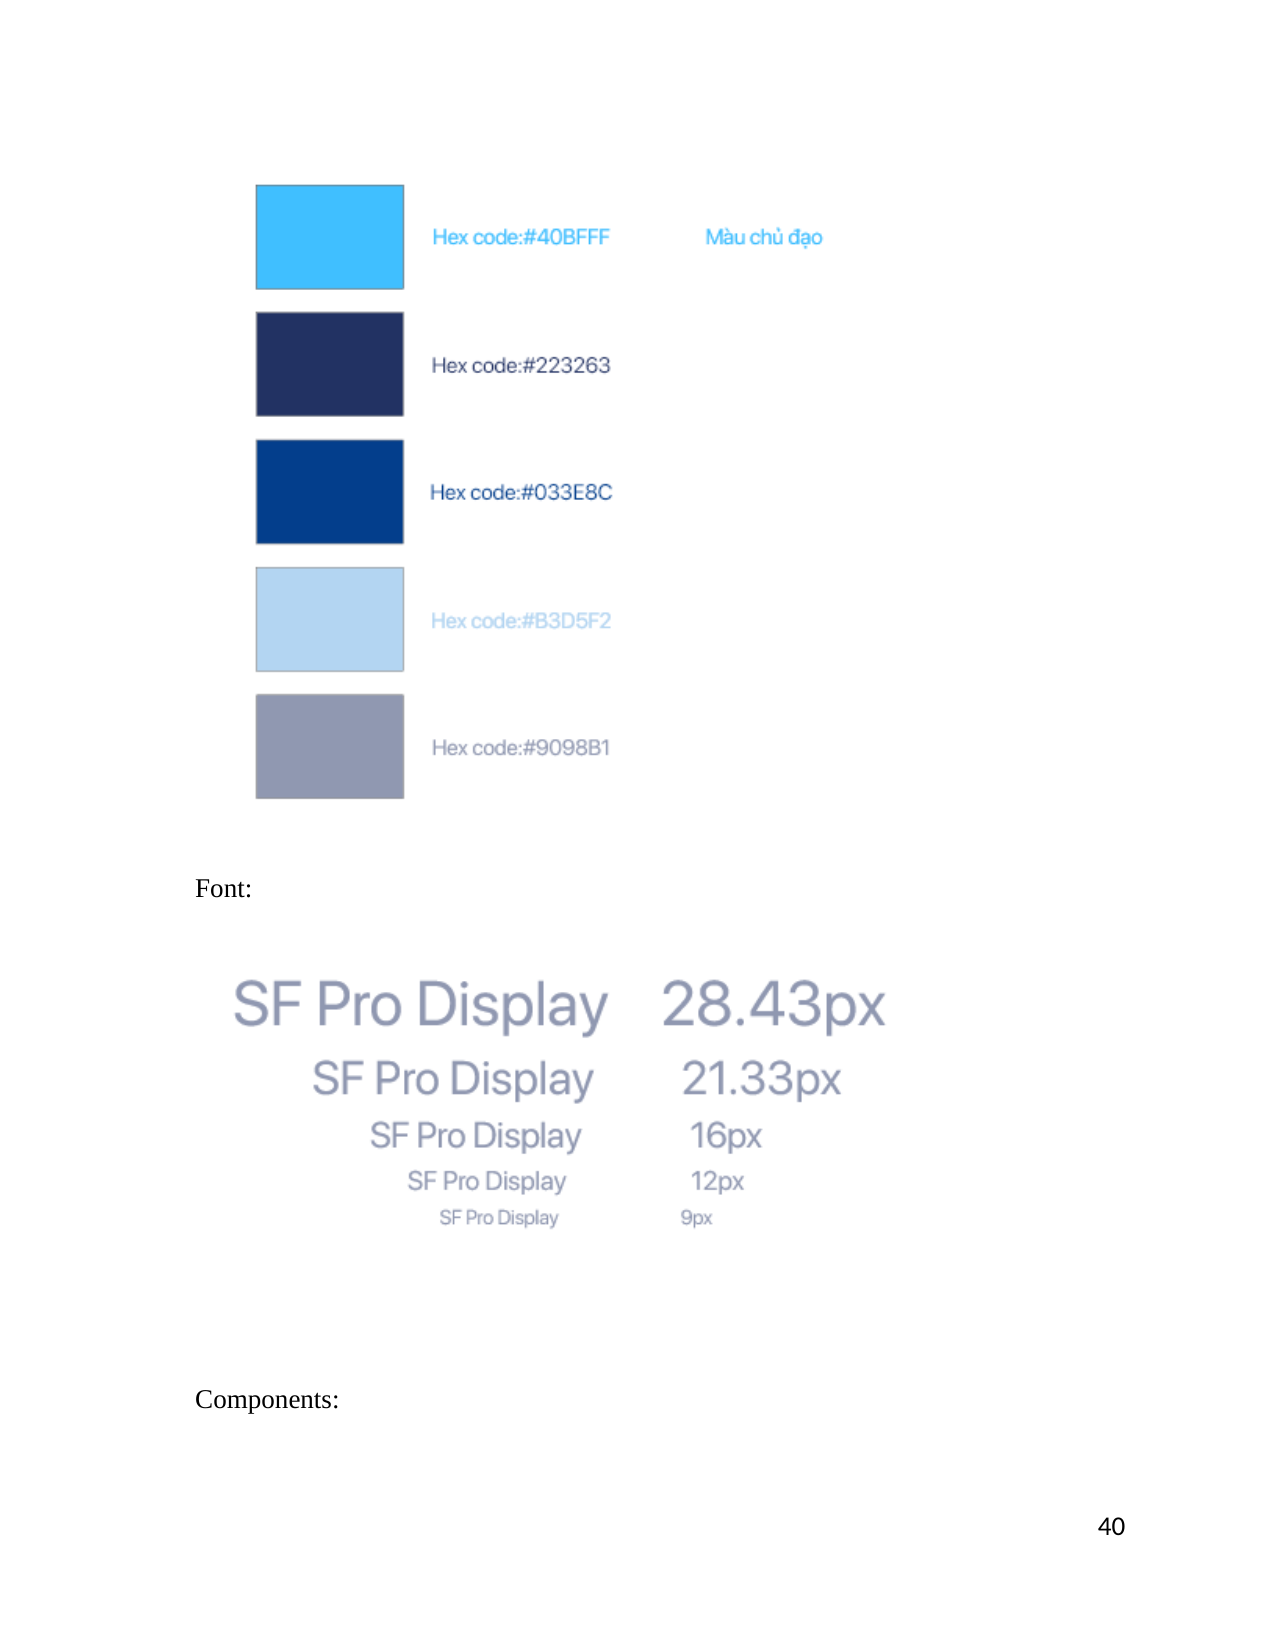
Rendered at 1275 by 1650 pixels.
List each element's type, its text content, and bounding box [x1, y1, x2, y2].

picture [195, 150, 922, 854]
picture [195, 922, 927, 1314]
text Font: [150, 872, 1125, 903]
text Components: [150, 1383, 1125, 1414]
